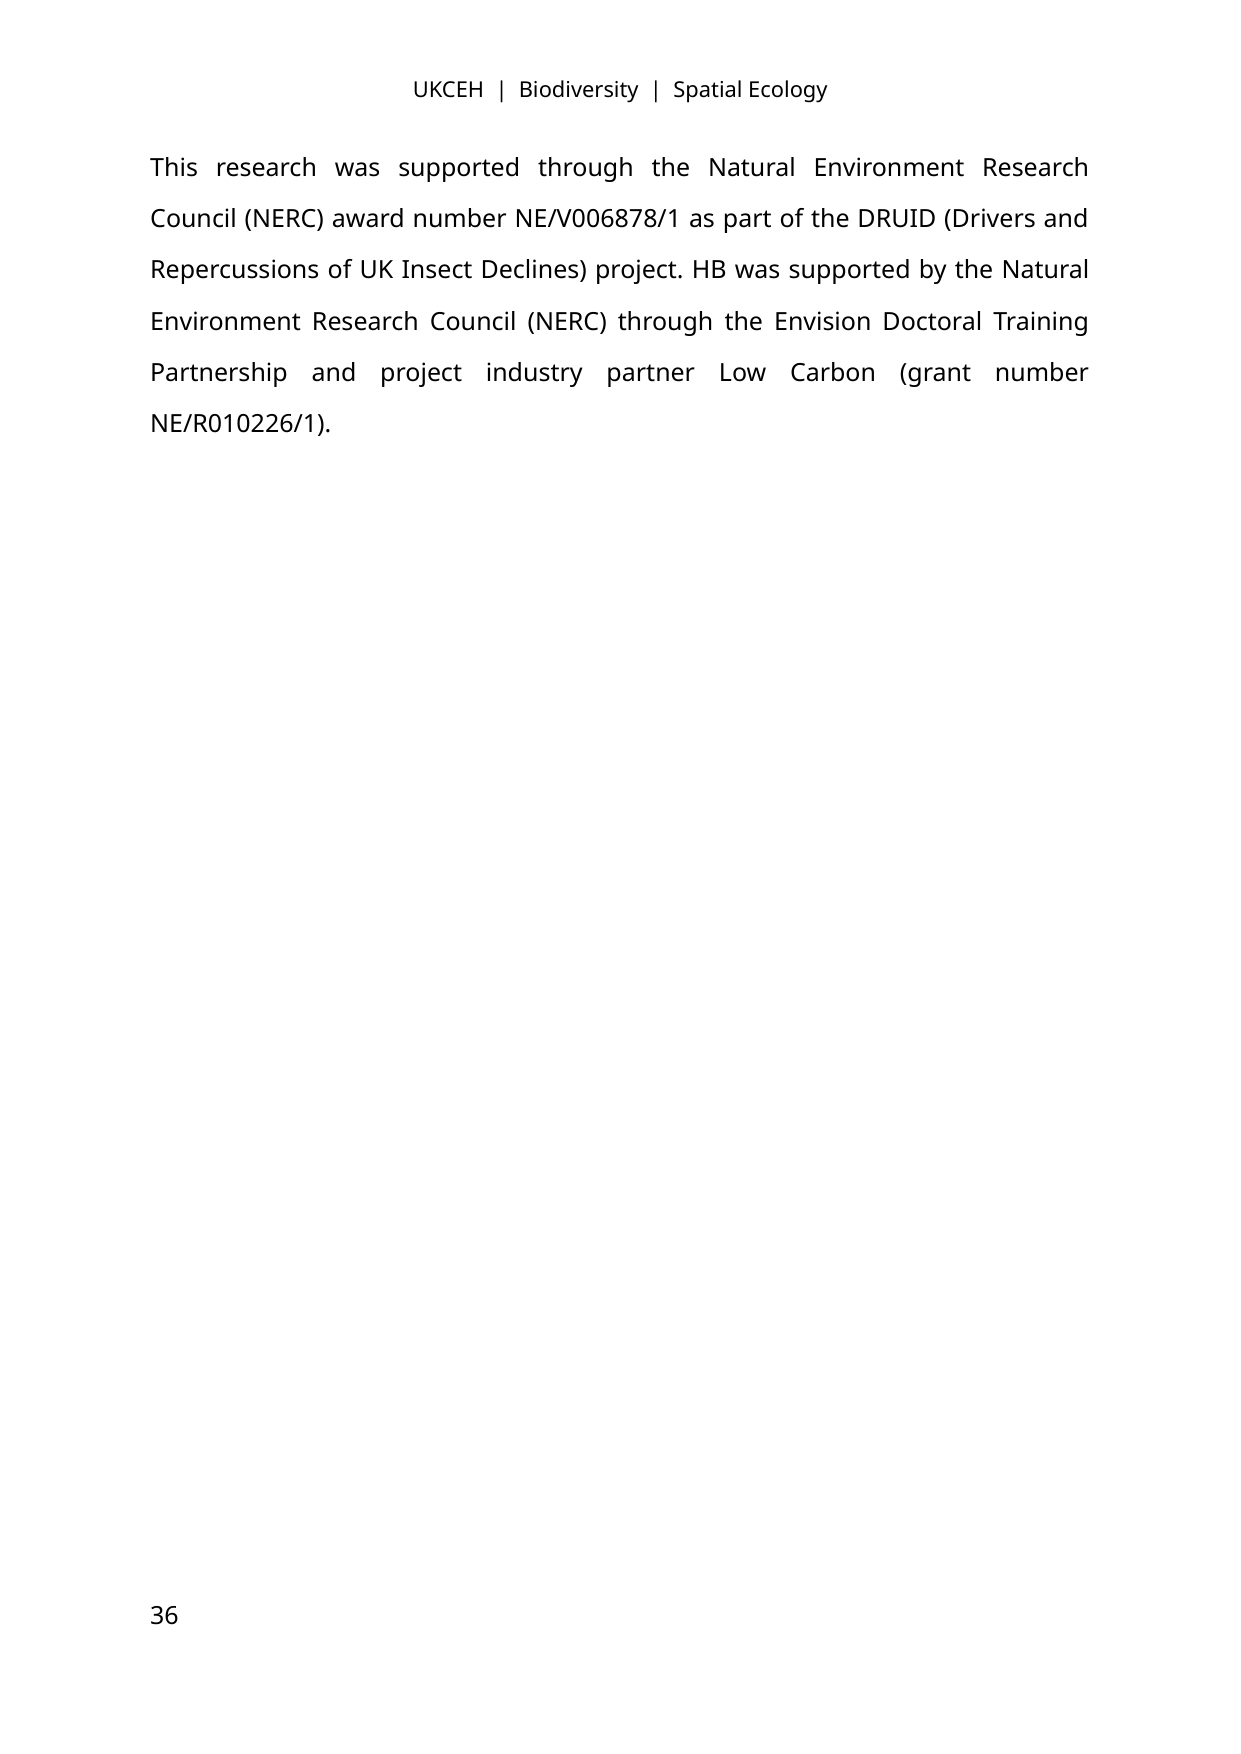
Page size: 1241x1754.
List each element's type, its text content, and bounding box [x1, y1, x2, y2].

text This research was supported through the Natural Environment Research Council (NERC) award number NE/V006878/1 as part of the DRUID (Drivers and Repercussions of UK Insect Declines) project. HB was supported by the Natural Environment Research Council (NERC) through the Envision Doctoral Training Partnership and project industry partner Low Carbon (grant number NE/R010226/1). [150, 150, 1090, 439]
